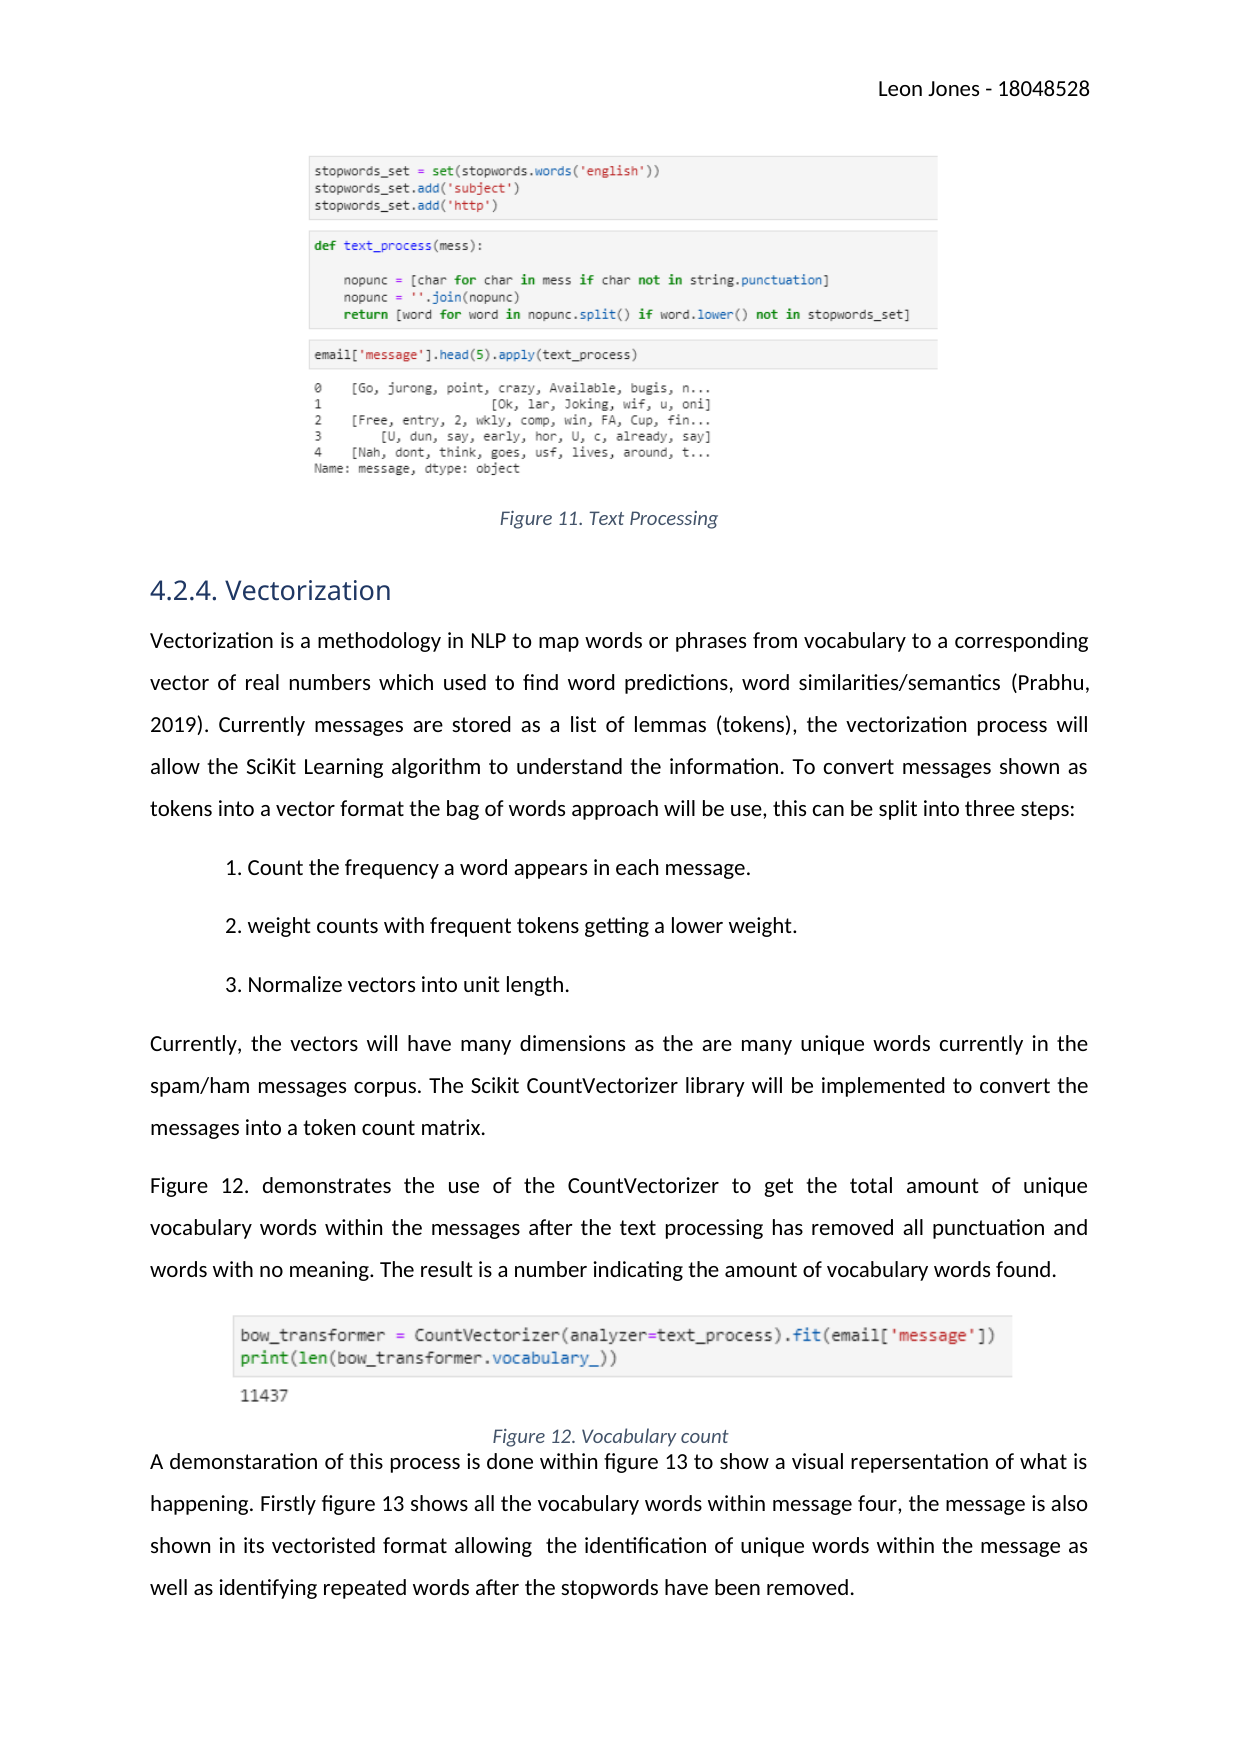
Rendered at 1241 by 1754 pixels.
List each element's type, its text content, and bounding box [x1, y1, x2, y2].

text Figure 12. demonstrates the use of the CountVectorizer to get the total amount of unique vocabulary words within the messages after the text processing has removed all punctuation and words with no meaning. The result is a number indicating the amount of vocabulary words found. [150, 1172, 1090, 1283]
text 3. Normalize vectors into unit length. [150, 970, 1090, 998]
text Vectorization is a methodology in NLP to map words or phrases from vocabulary to a corresponding vector of real numbers which used to find word predictions, word similarities/semantics. Currently messages are stored as a list of lemmas (tokens), the vectorization process will allow the SciKit Learning algorithm to understand the information. To convert messages shown as tokens into a vector format the bag of words approach will be use, this can be split into three steps: [150, 626, 1090, 822]
text Currently, the vectors will have many dimensions as the are many unique words currently in the spam/ham messages corpus. The Scikit CountVectorizer library will be implemented to convert the messages into a token count matrix. [150, 1029, 1090, 1141]
text A demonstaration of this process is done within figure 13 to show a visual repersentation of what is happening. Firstly figure 13 shows all the vocabulary words within message four, the message is also shown in its vectoristed format allowing the identification of unique words within the message as well as identifying repeated words after the stopwords have been removed. [150, 1447, 1090, 1601]
picture [302, 150, 938, 482]
subtitle 4.2.4. Vectorization [150, 571, 1090, 608]
text 1. Count the frequency a word appears in each message. [150, 853, 1090, 881]
picture [227, 1314, 1013, 1417]
text 2. weight counts with frequent tokens getting a lower weight. [150, 912, 1090, 940]
